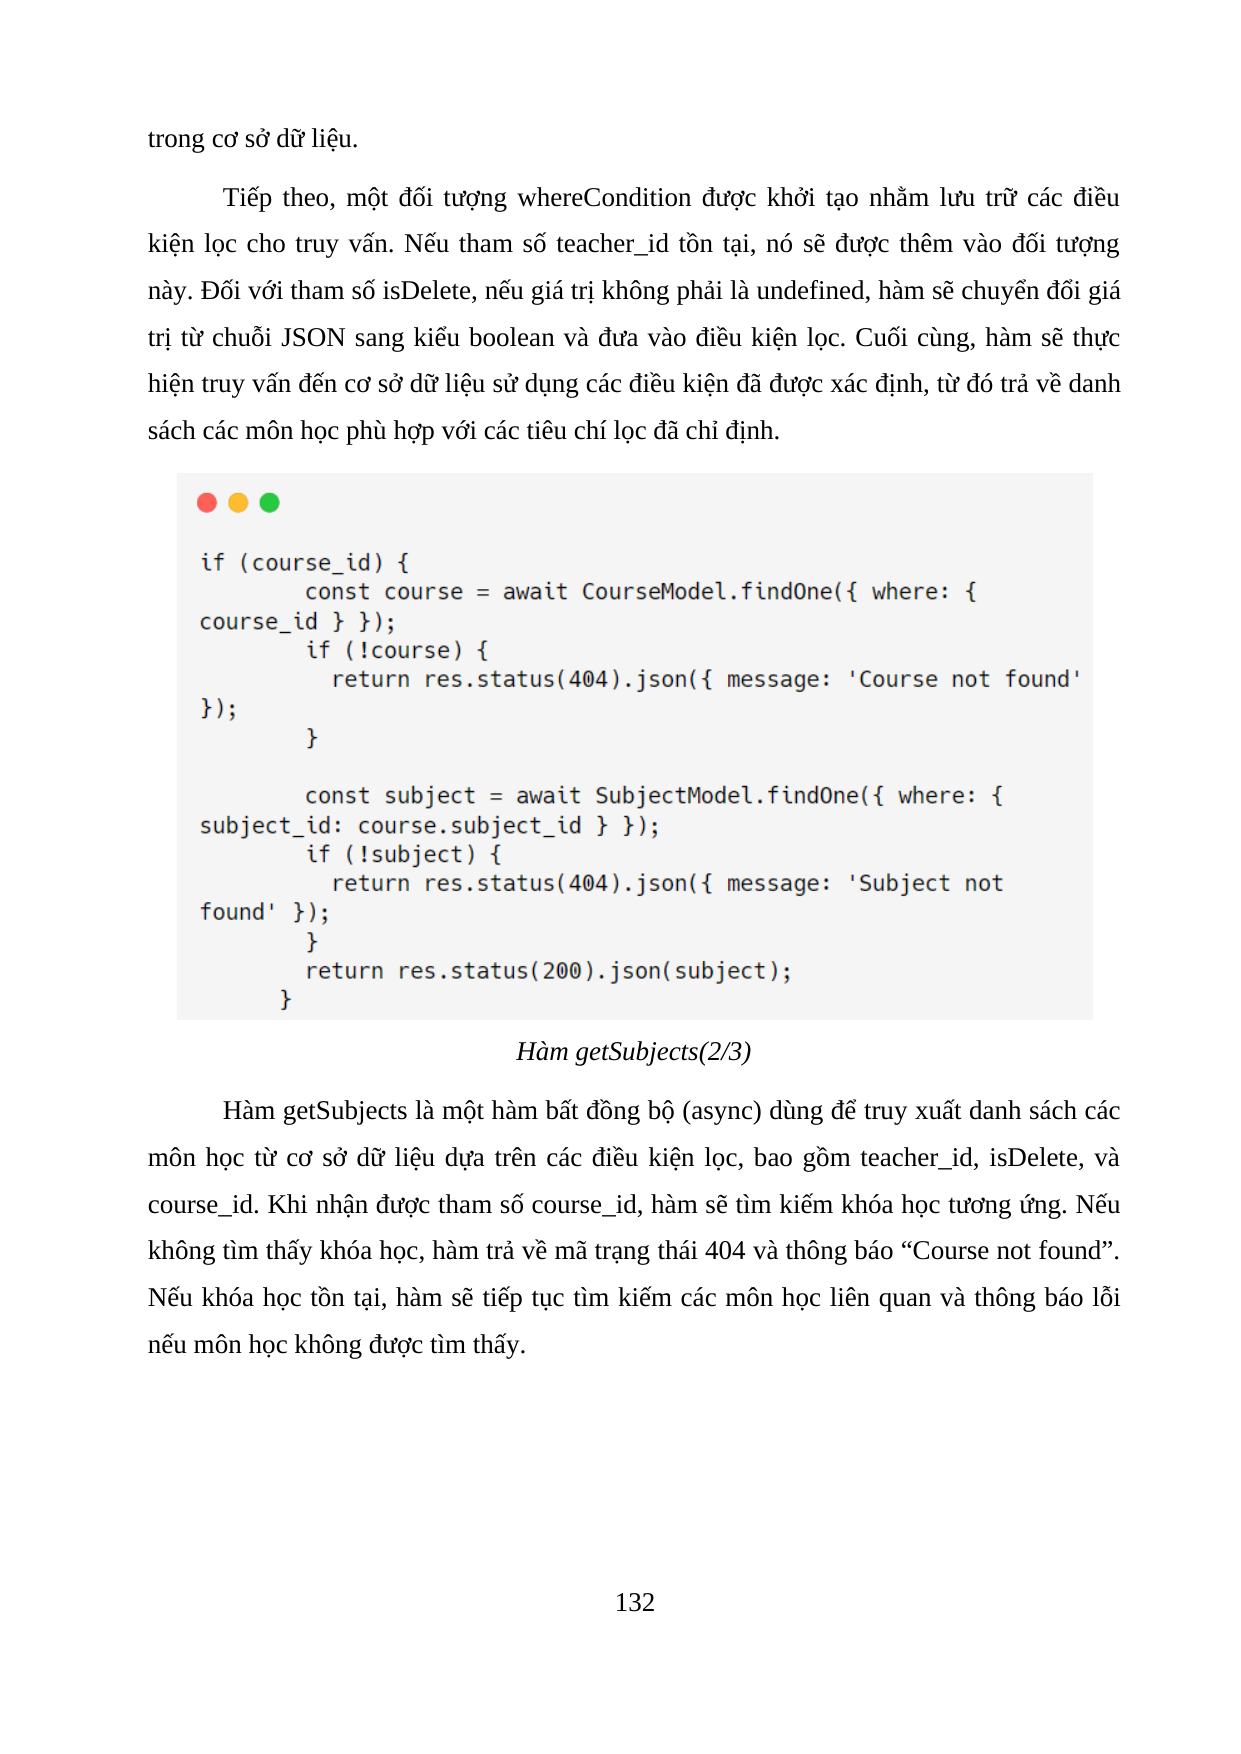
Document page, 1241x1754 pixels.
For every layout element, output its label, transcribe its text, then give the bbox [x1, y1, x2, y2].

text Tiếp theo, một đối tượng whereCondition được khởi tạo nhằm lưu trữ các điều kiện lọc cho truy vấn. Nếu tham số teacher_id tồn tại, nó sẽ được thêm vào đối tượng này. Đối với tham số isDelete, nếu giá trị không phải là undefined, hàm sẽ chuyển đổi giá trị từ chuỗi JSON sang kiểu boolean và đưa vào điều kiện lọc. Cuối cùng, hàm sẽ thực hiện truy vấn đến cơ sở dữ liệu sử dụng các điều kiện đã được xác định, từ đó trả về danh sách các môn học phù hợp với các tiêu chí lọc đã chỉ định. [148, 181, 1122, 445]
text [148, 122, 1122, 153]
text Hàm getSubjects là một hàm bất đồng bộ (async) dùng để truy xuất danh sách các môn học từ cơ sở dữ liệu dựa trên các điều kiện lọc, bao gồm teacher_id, isDelete, và course_id. Khi nhận được tham số course_id, hàm sẽ tìm kiếm khóa học tương ứng. Nếu không tìm thấy khóa học, hàm trả về mã trạng thái 404 và thông báo “Course not found”. Nếu khóa học tồn tại, hàm sẽ tiếp tục tìm kiếm các môn học liên quan và thông báo lỗi nếu môn học không được tìm thấy. [148, 1094, 1122, 1359]
picture [176, 473, 1094, 1020]
text Hàm getSubjects(2/3) [148, 1035, 1122, 1066]
